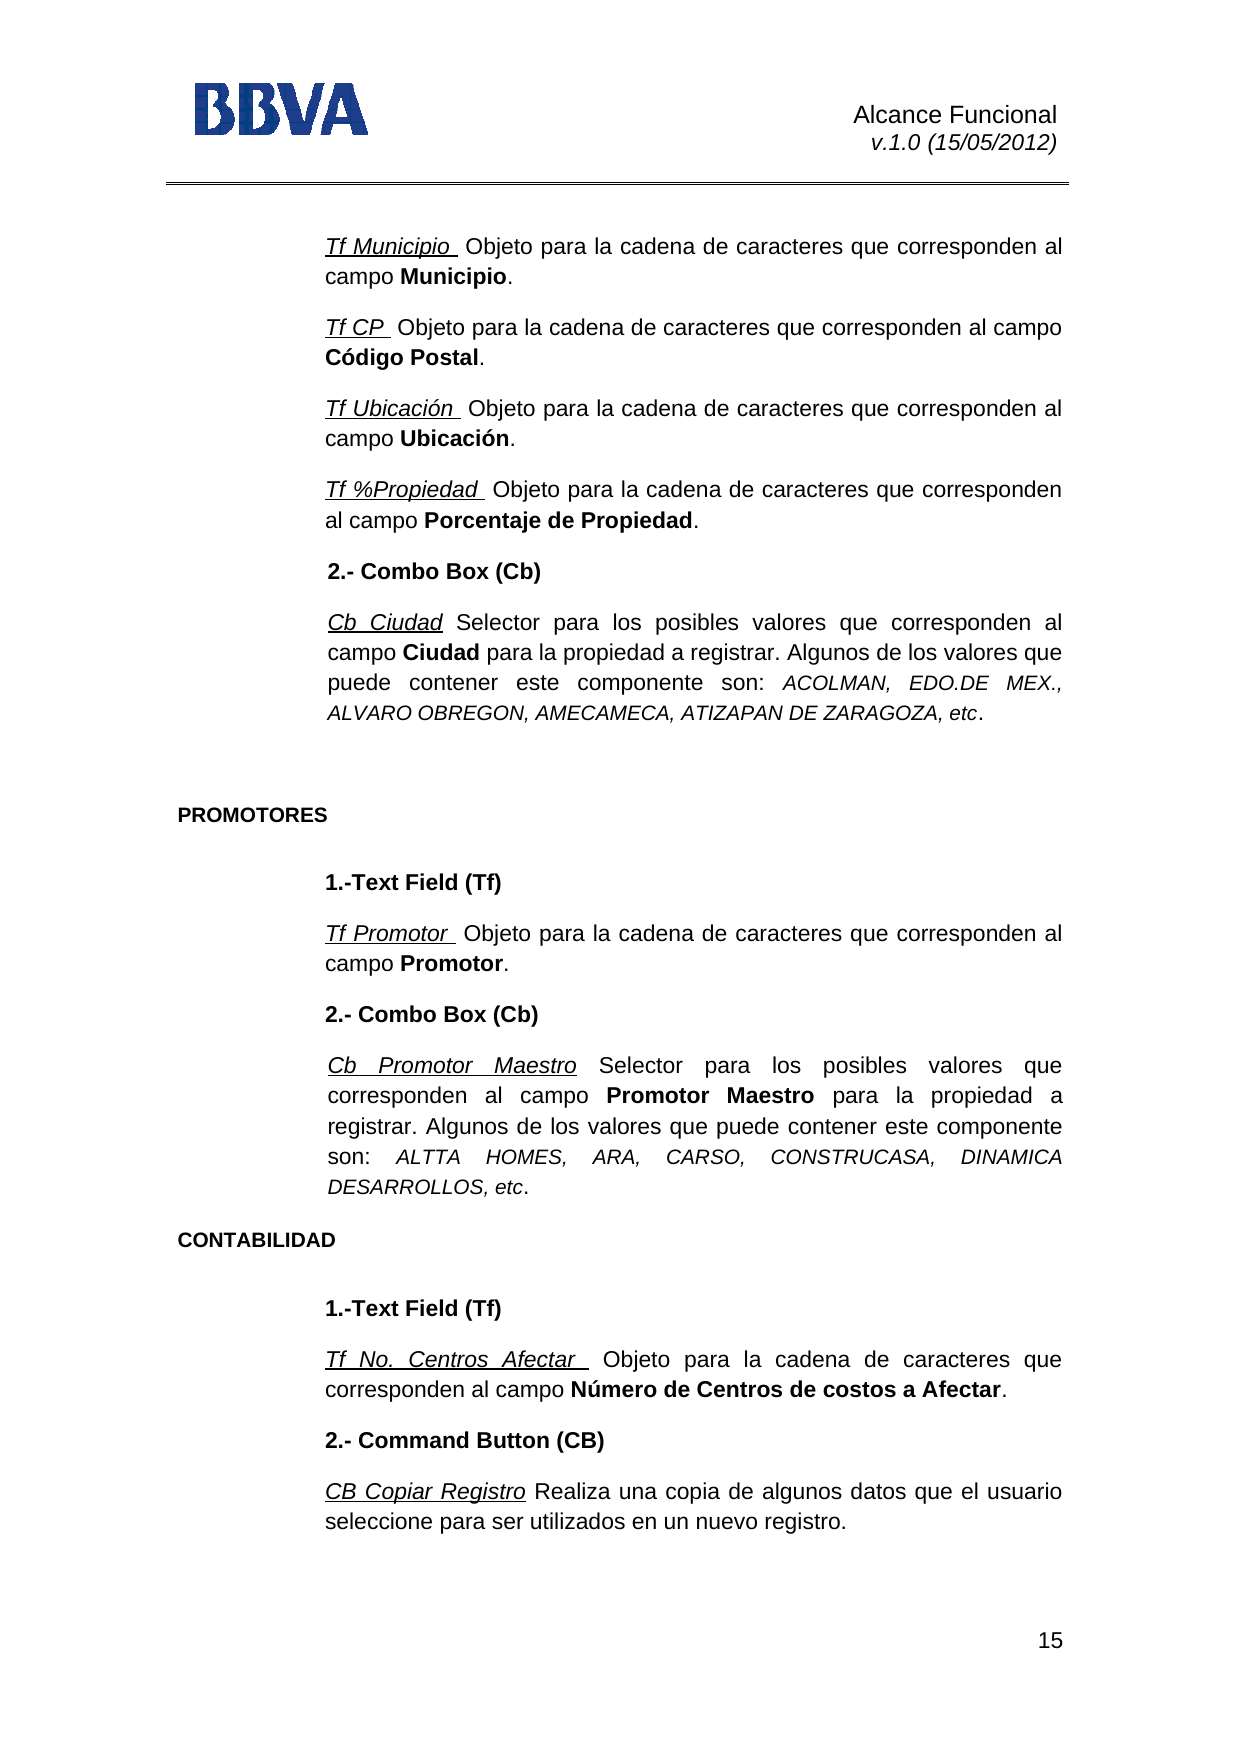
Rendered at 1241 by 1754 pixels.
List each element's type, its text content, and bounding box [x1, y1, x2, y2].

text Cb Promotor Maestro Selector para los posibles valores que corresponden al campo Promotor Maestro para la propiedad a registrar. Algunos de los valores que puede contener este componente son: ALTTA HOMES, ARA, CARSO, CONSTRUCASA, DINAMICA DESARROLLOS, etc. [327, 1052, 1063, 1199]
text CB Copiar Registro Realiza una copia de algunos datos que el usuario seleccione para ser utilizados en un nuevo registro. [325, 1478, 1063, 1534]
picture [195, 83, 369, 135]
text 1.-Text Field (Tf) [252, 1294, 1063, 1321]
text 2.- Command Button (CB) [252, 1427, 1063, 1453]
text Cb Ciudad Selector para los posibles valores que corresponden al campo Ciudad para la propiedad a registrar. Algunos de los valores que puede contener este componente son: ACOLMAN, EDO.DE MEX., ALVARO OBREGON, AMECAMECA, ATIZAPAN DE ZARAGOZA, etc. [327, 609, 1063, 726]
text Tf %Propiedad Objeto para la cadena de caracteres que corresponden al campo Porcentaje de Propiedad. [325, 476, 1063, 533]
text Tf Promotor Objeto para la cadena de caracteres que corresponden al campo Promotor. [325, 920, 1063, 976]
text Tf Municipio Objeto para la cadena de caracteres que corresponden al campo Municipio. [325, 233, 1063, 289]
text 2.- Combo Box (Cb) [327, 558, 1063, 584]
text PROMOTORES [177, 802, 1063, 826]
text Tf No. Centros Afectar Objeto para la cadena de caracteres que corresponden al campo Número de Centros de costos a Afectar. [325, 1346, 1063, 1402]
text 2.- Combo Box (Cb) [252, 1001, 1063, 1027]
text Tf CP Objeto para la cadena de caracteres que corresponden al campo Código Postal. [325, 314, 1063, 370]
text Tf Ubicación Objeto para la cadena de caracteres que corresponden al campo Ubicación. [325, 395, 1063, 452]
text 1.-Text Field (Tf) [252, 869, 1063, 895]
text CONTABILIDAD [177, 1228, 1063, 1252]
